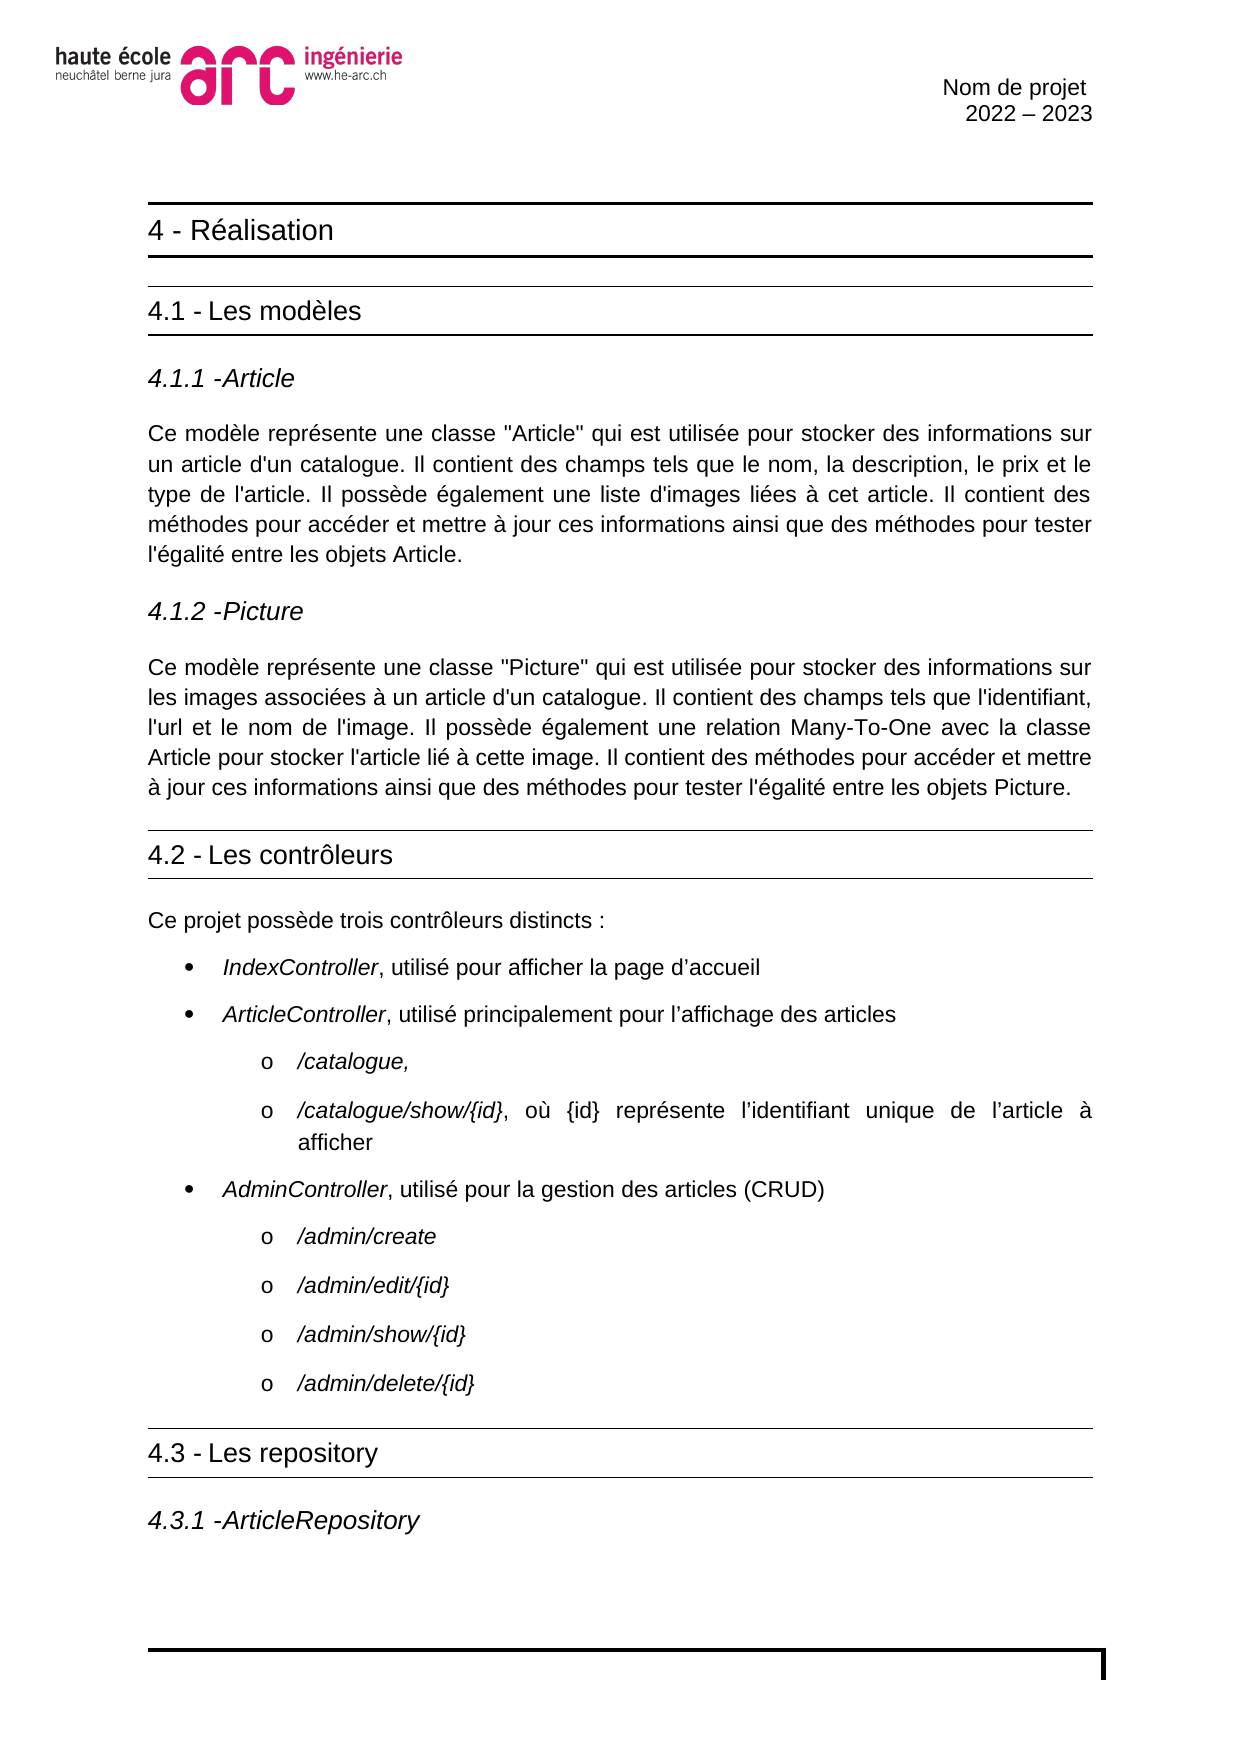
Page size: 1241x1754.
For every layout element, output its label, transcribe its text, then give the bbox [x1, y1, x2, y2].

list /admin/show/{id} [260, 1321, 1093, 1349]
text ArticleRepository [148, 1505, 1093, 1535]
text Picture [148, 596, 1093, 626]
list IndexController, utilisé pour afficher la page d’accueil [185, 954, 1093, 980]
list /admin/delete/{id} [260, 1370, 1093, 1399]
text Ce projet possède trois contrôleurs distincts : [148, 907, 1093, 933]
text Les contrôleurs [148, 831, 1093, 878]
list /catalogue/show/{id}, où {id} représente l’identifiant unique de l’article à afficher [260, 1097, 1093, 1155]
text Ce modèle représente une classe "Article" qui est utilisée pour stocker des informations sur un article d'un catalogue. Il contient des champs tels que le nom, la description, le prix et le type de l'article. Il possède également une liste d'images liées à cet article. Il contient des méthodes pour accéder et mettre à jour ces informations ainsi que des méthodes pour tester l'égalité entre les objets Article. [148, 420, 1093, 567]
picture [50, 42, 406, 105]
list /admin/create [260, 1223, 1093, 1251]
list ArticleController, utilisé principalement pour l’affichage des articles [185, 1001, 1093, 1027]
text Réalisation [148, 205, 1093, 255]
text Article [148, 363, 1093, 393]
text Ce modèle représente une classe "Picture" qui est utilisée pour stocker des informations sur les images associées à un article d'un catalogue. Il contient des champs tels que l'identifiant, l'url et le nom de l'image. Il possède également une relation Many-To-One avec la classe Article pour stocker l'article lié à cette image. Il contient des méthodes pour accéder et mettre à jour ces informations ainsi que des méthodes pour tester l'égalité entre les objets Picture. [148, 653, 1093, 801]
text Les modèles [148, 287, 1093, 334]
list /catalogue, [260, 1048, 1093, 1076]
list AdminController, utilisé pour la gestion des articles (CRUD) [185, 1176, 1093, 1202]
list /admin/edit/{id} [260, 1272, 1093, 1300]
text Les repository [148, 1429, 1093, 1477]
